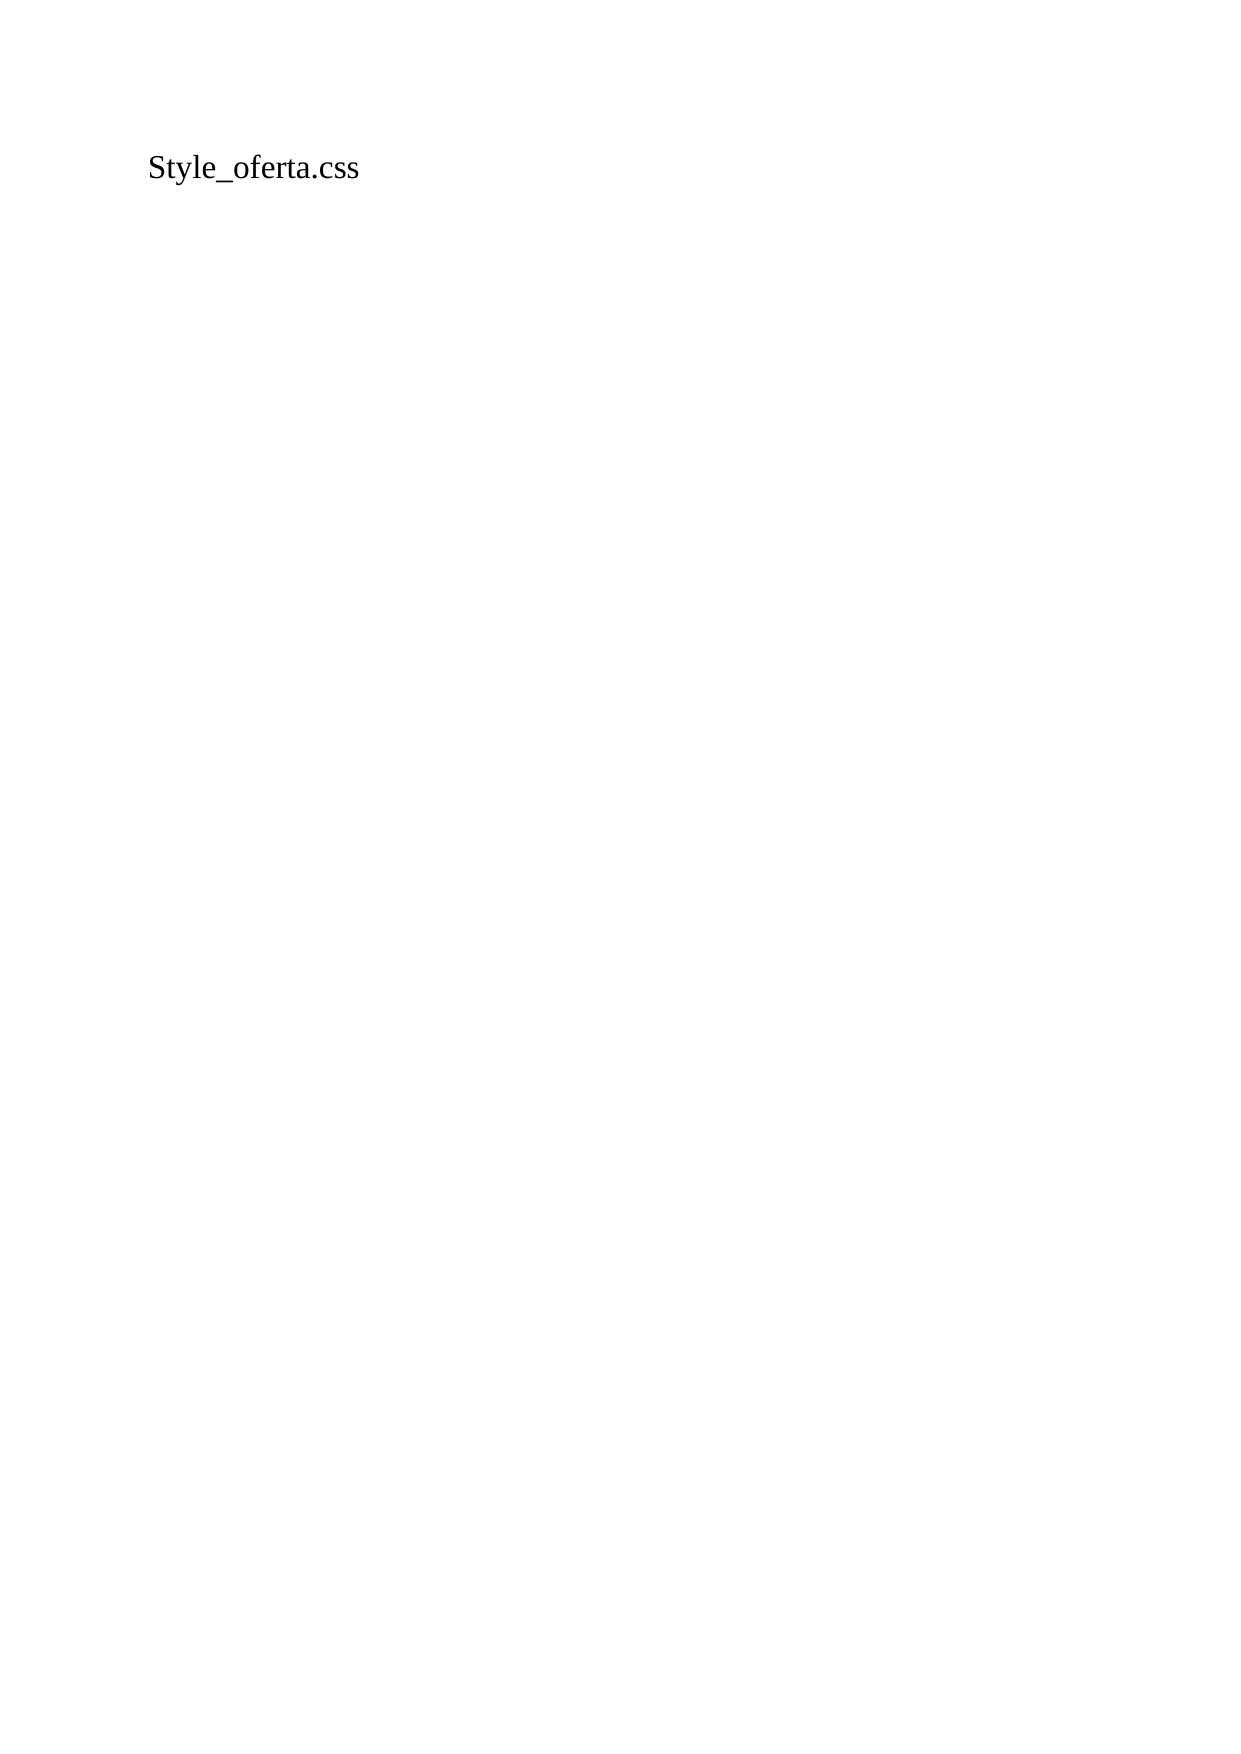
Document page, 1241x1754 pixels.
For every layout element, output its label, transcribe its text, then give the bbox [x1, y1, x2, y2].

text Style_oferta.css [148, 148, 1093, 186]
